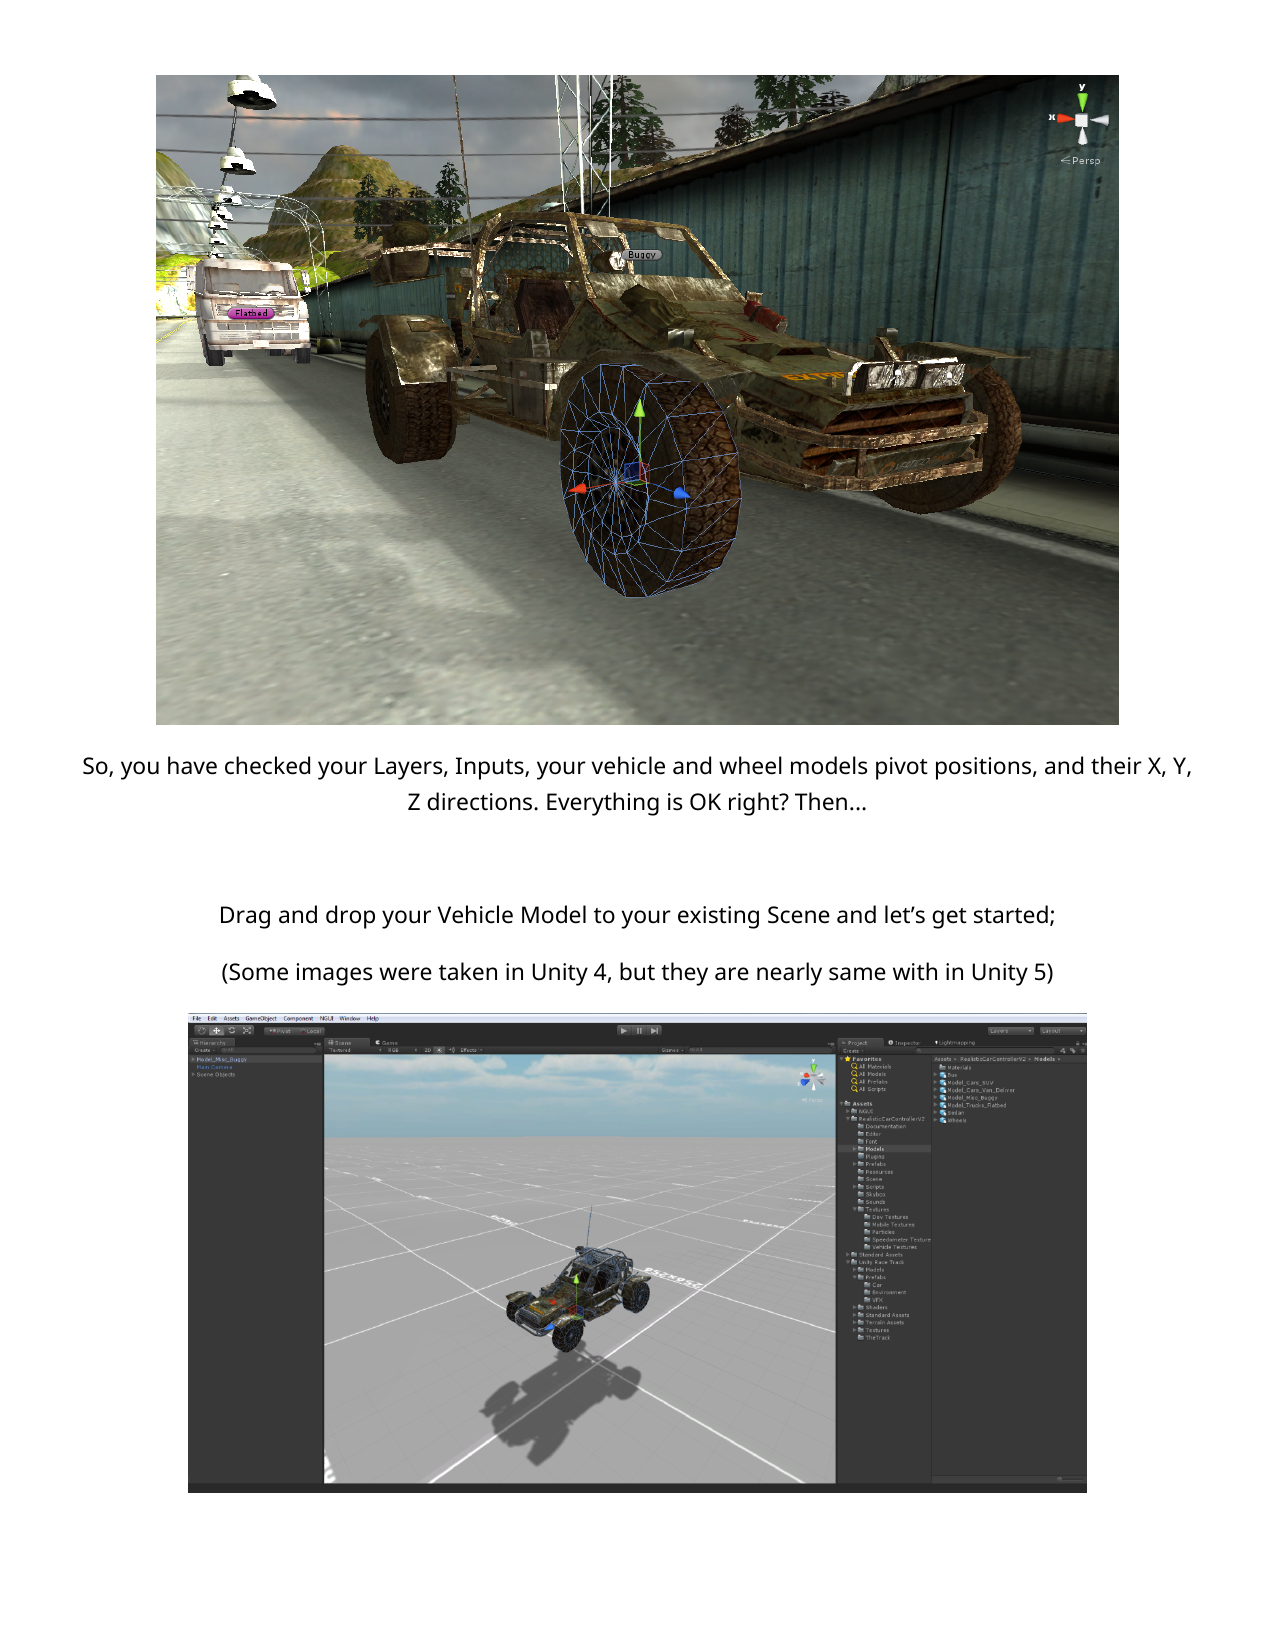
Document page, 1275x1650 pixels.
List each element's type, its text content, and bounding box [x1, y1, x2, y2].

picture [156, 75, 1119, 725]
text So, you have checked your Layers, Inputs, your vehicle and wheel models pivot positions, and their X, Y, Z directions. Everything is OK right? Then... [75, 750, 1200, 817]
text Drag and drop your Vehicle Model to your existing Scene and let’s get started; [75, 899, 1200, 931]
text (Some images were taken in Unity 4, but they are nearly same with in Unity 5) [75, 956, 1200, 987]
picture [188, 1013, 1087, 1493]
